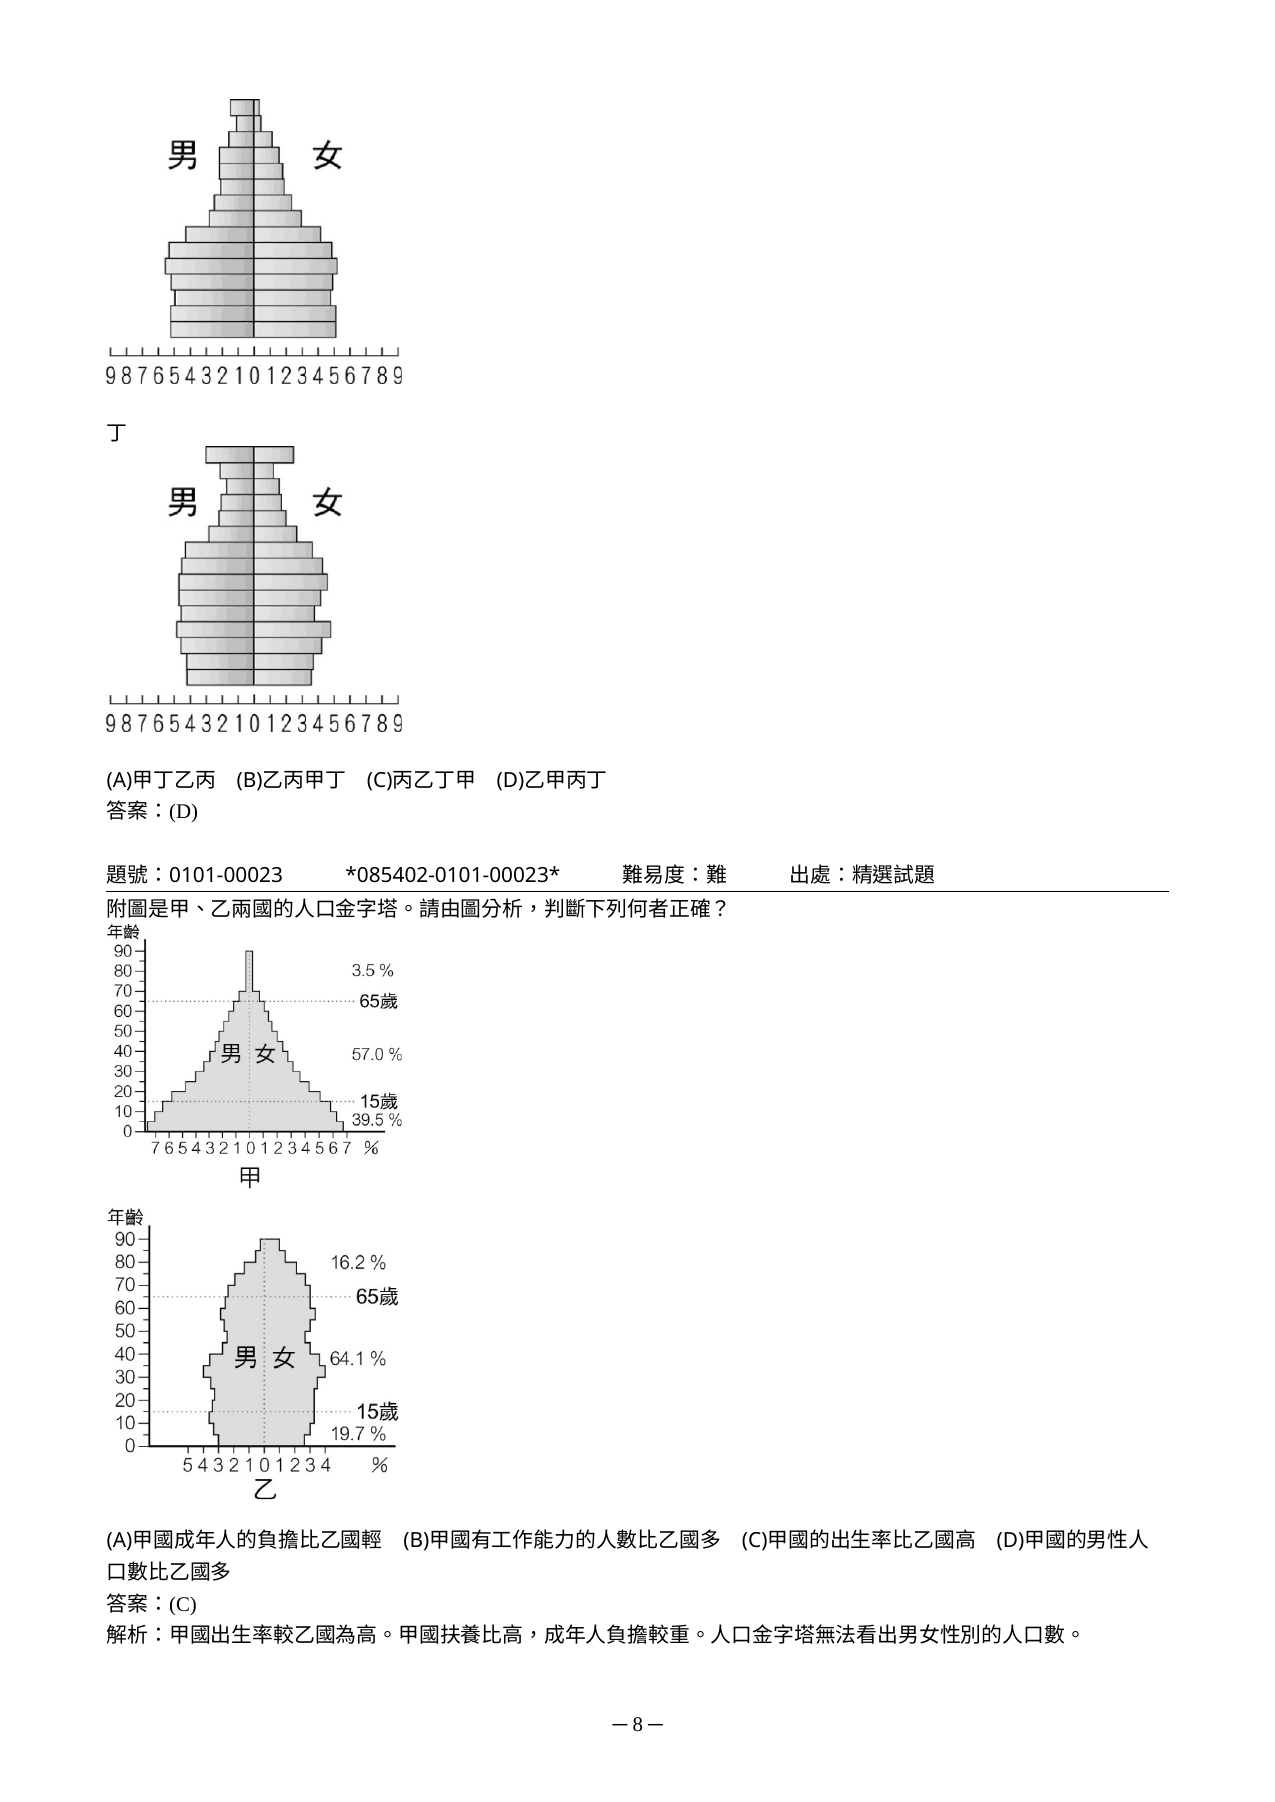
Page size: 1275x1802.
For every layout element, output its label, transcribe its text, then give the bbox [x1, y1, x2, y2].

picture [106, 923, 402, 1191]
text 解析：甲國出生率較乙國為高。甲國扶養比高，成年人負擔較重。人口金字塔無法看出男女性別的人口數。 [106, 1618, 1169, 1649]
text 題號：0101-00023 *085402-0101-00023* 難易度：難 出處：精選試題 [106, 857, 1169, 891]
text 答案：(D) [106, 794, 1169, 826]
picture [106, 446, 402, 732]
picture [106, 1207, 399, 1503]
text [106, 100, 1169, 794]
text 附圖是甲、乙兩國的人口金字塔。請由圖分析，判斷下列何者正確？ (A)甲國成年人的負擔比乙國輕 (B)甲國有工作能力的人數比乙國多 (C)甲國的出生率比乙國高 (D)甲國的男性人口數比乙國多 [106, 892, 1169, 1586]
text 答案：(C) [106, 1586, 1169, 1618]
picture [106, 99, 402, 384]
